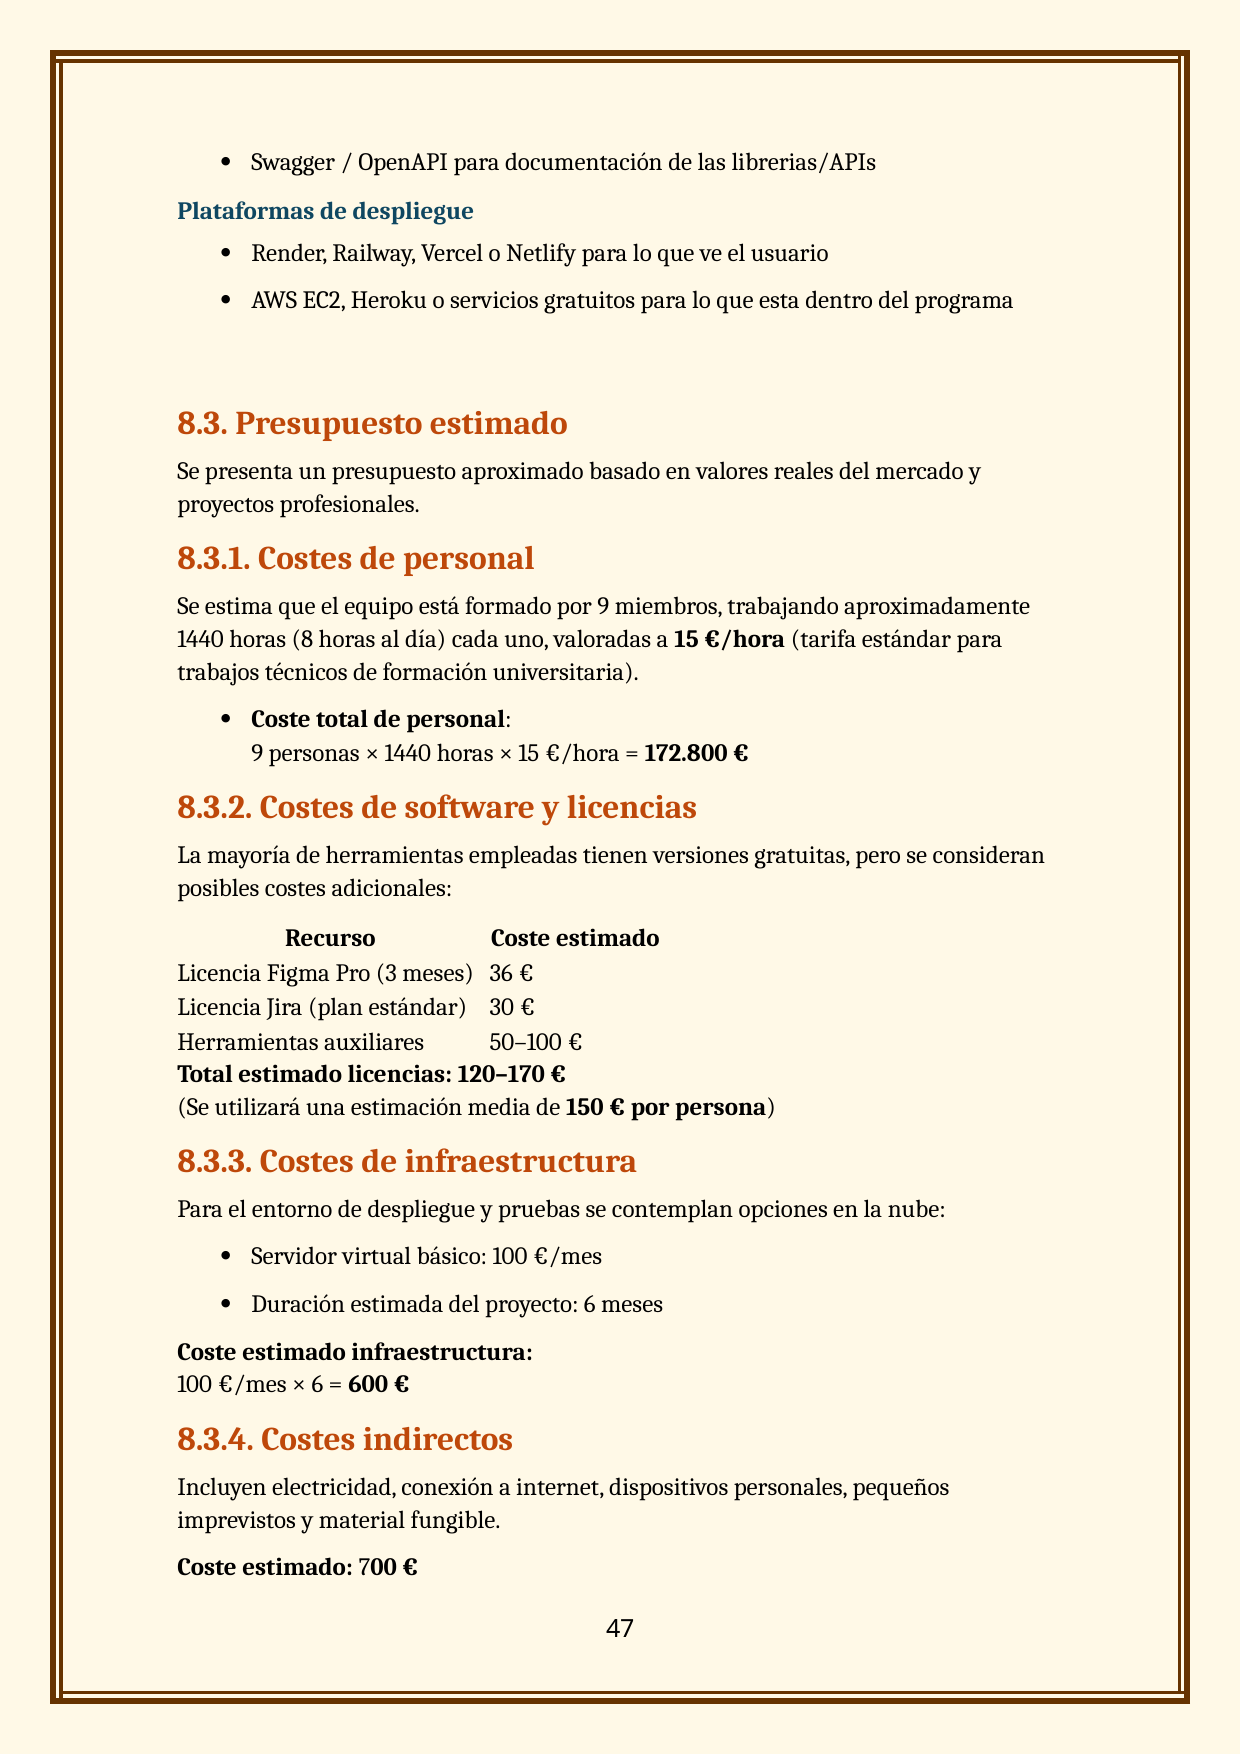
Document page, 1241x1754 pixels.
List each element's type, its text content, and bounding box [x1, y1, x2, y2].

table_cell 50–100 € [486, 1025, 664, 1059]
text Se presenta un presupuesto aproximado basado en valores reales del mercado y proyectos profesionales. [177, 457, 1063, 518]
text Total estimado licencias: 120–170 € (Se utilizará una estimación media de 150 € por persona) [177, 1059, 1063, 1121]
text Incluyen electricidad, conexión a internet, dispositivos personales, pequeños imprevistos y material fungible. [177, 1472, 1063, 1534]
list Duración estimada del proyecto: 6 meses [221, 1290, 1063, 1318]
subtitle 8.3.3. Costes de infraestructura [177, 1142, 1063, 1181]
text Se estima que el equipo está formado por 9 miembros, trabajando aproximadamente 1440 horas (8 horas al día) cada uno, valoradas a 15 €/hora (tarifa estándar para trabajos técnicos de formación universitaria). [177, 592, 1063, 687]
table_header Recurso [174, 921, 486, 956]
list AWS EC2, Heroku o servicios gratuitos para lo que esta dentro del programa [221, 286, 1063, 315]
subtitle 8.3.2. Costes de software y licencias [177, 788, 1063, 826]
table_cell 30 € [486, 990, 664, 1025]
table_cell Licencia Figma Pro (3 meses) [174, 956, 486, 990]
subtitle 8.3.1. Costes de personal [177, 539, 1063, 578]
text Coste estimado infraestructura: 100 €/mes × 6 = 600 € [177, 1337, 1063, 1399]
list Swagger / OpenAPI para documentación de las librerias/APIs [221, 147, 1063, 176]
list Coste total de personal: 9 personas × 1440 horas × 15 €/hora = 172.800 € [221, 705, 1063, 767]
list Render, Railway, Vercel o Netlify para lo que ve el usuario [221, 238, 1063, 267]
text Para el entorno de despliegue y pruebas se contemplan opciones en la nube: [177, 1194, 1063, 1223]
subtitle 8.3.4. Costes indirectos [177, 1420, 1063, 1458]
text Coste estimado: 700 € [177, 1553, 1063, 1582]
subtitle Plataformas de despliegue [177, 197, 1063, 226]
text La mayoría de herramientas empleadas tienen versiones gratuitas, pero se consideran posibles costes adicionales: [177, 841, 1063, 902]
table_cell 36 € [486, 956, 664, 990]
table_cell Herramientas auxiliares [174, 1025, 486, 1059]
table_cell Licencia Jira (plan estándar) [174, 990, 486, 1025]
table_header Coste estimado [486, 921, 664, 956]
list Servidor virtual básico: 100 €/mes [221, 1242, 1063, 1271]
subtitle 8.3. Presupuesto estimado [177, 404, 1063, 443]
